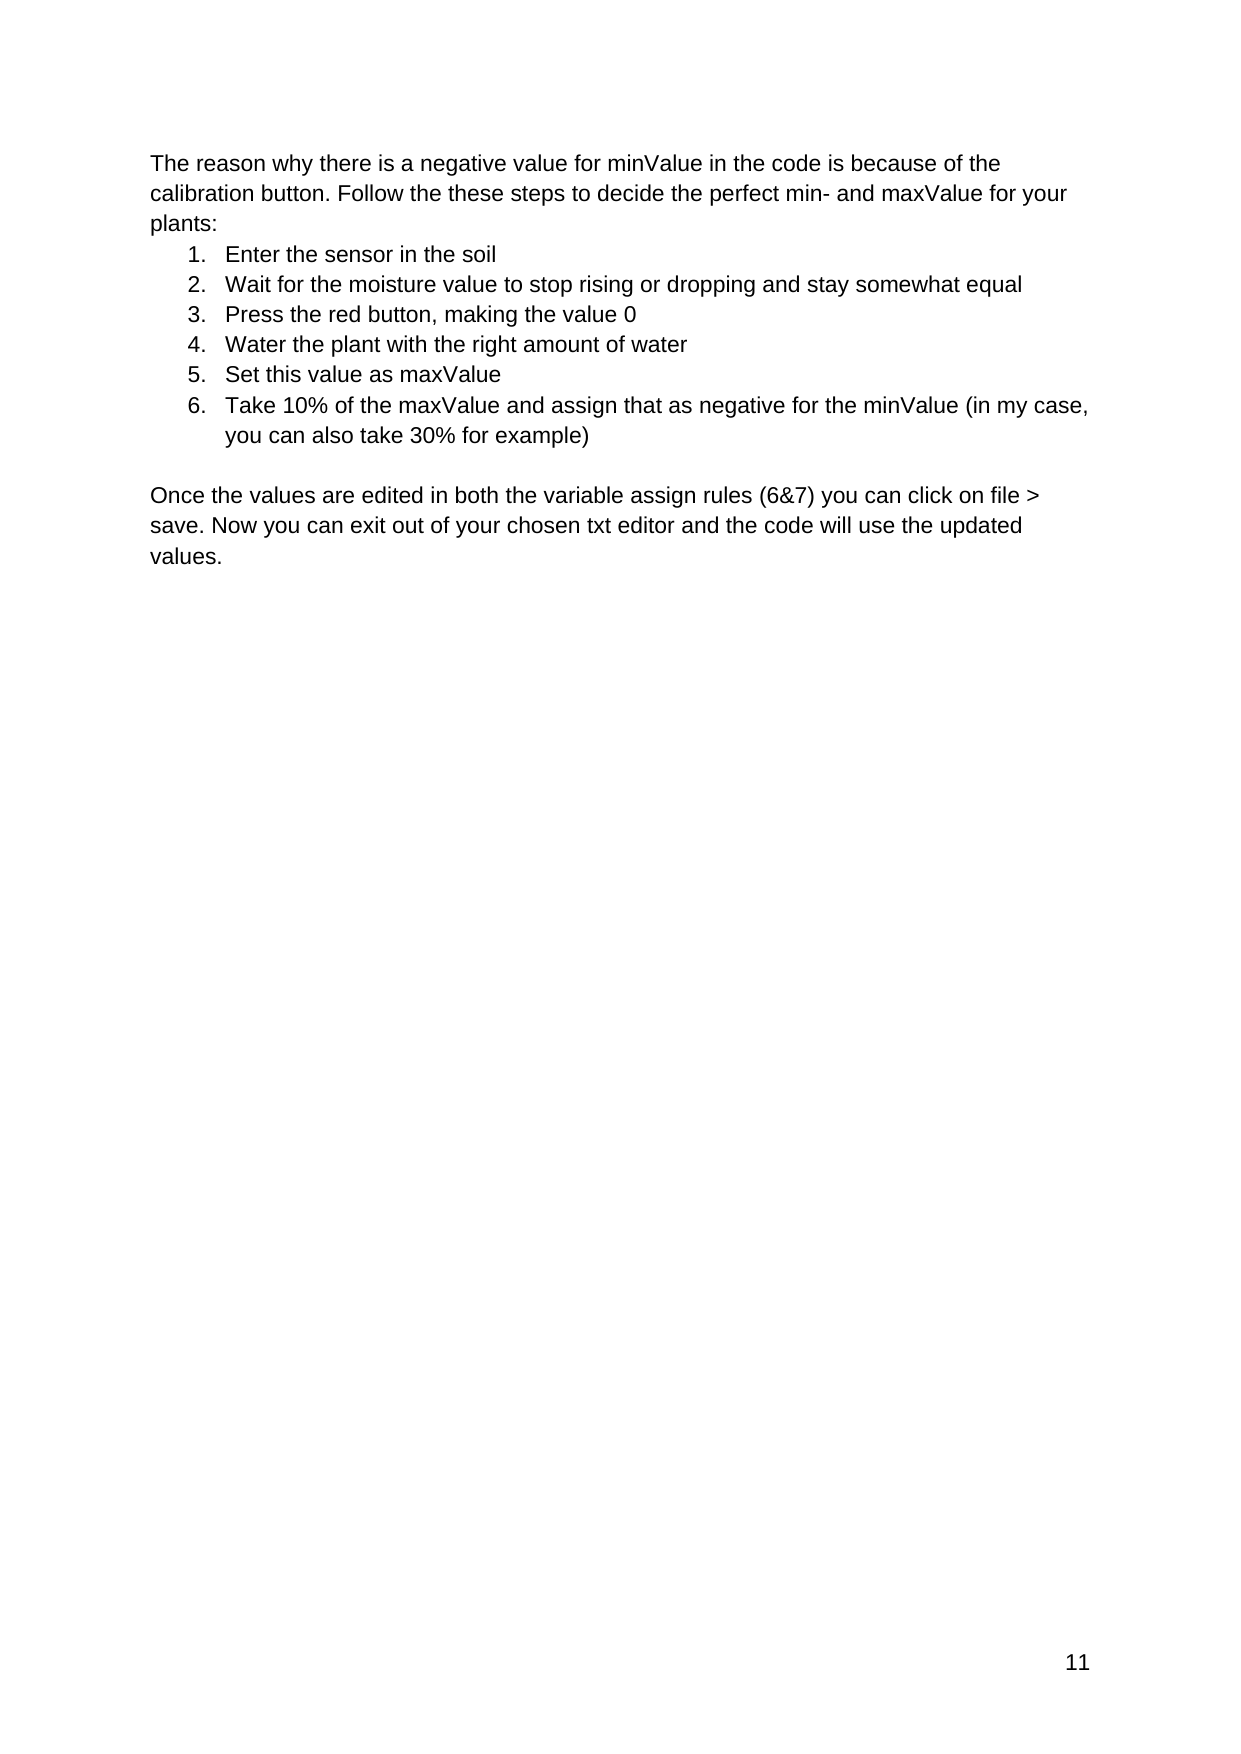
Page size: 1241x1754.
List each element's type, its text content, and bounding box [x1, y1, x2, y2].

list Set this value as maxValue [187, 361, 1090, 388]
list Wait for the moisture value to stop rising or dropping and stay somewhat equal [187, 271, 1090, 297]
list Enter the sensor in the soil [187, 241, 1090, 267]
text The reason why there is a negative value for minValue in the code is because of the calibration button. Follow the these steps to decide the perfect min- and maxValue for your plants: [150, 150, 1090, 237]
list Water the plant with the right amount of water [187, 331, 1090, 358]
text Once the values are edited in both the variable assign rules (6&7) you can click on file > save. Now you can exit out of your chosen txt editor and the code will use the updated values. [150, 482, 1090, 569]
list Press the red button, making the value 0 [187, 301, 1090, 327]
list Take 10% of the maxValue and assign that as negative for the minValue (in my case, you can also take 30% for example) [187, 392, 1090, 448]
